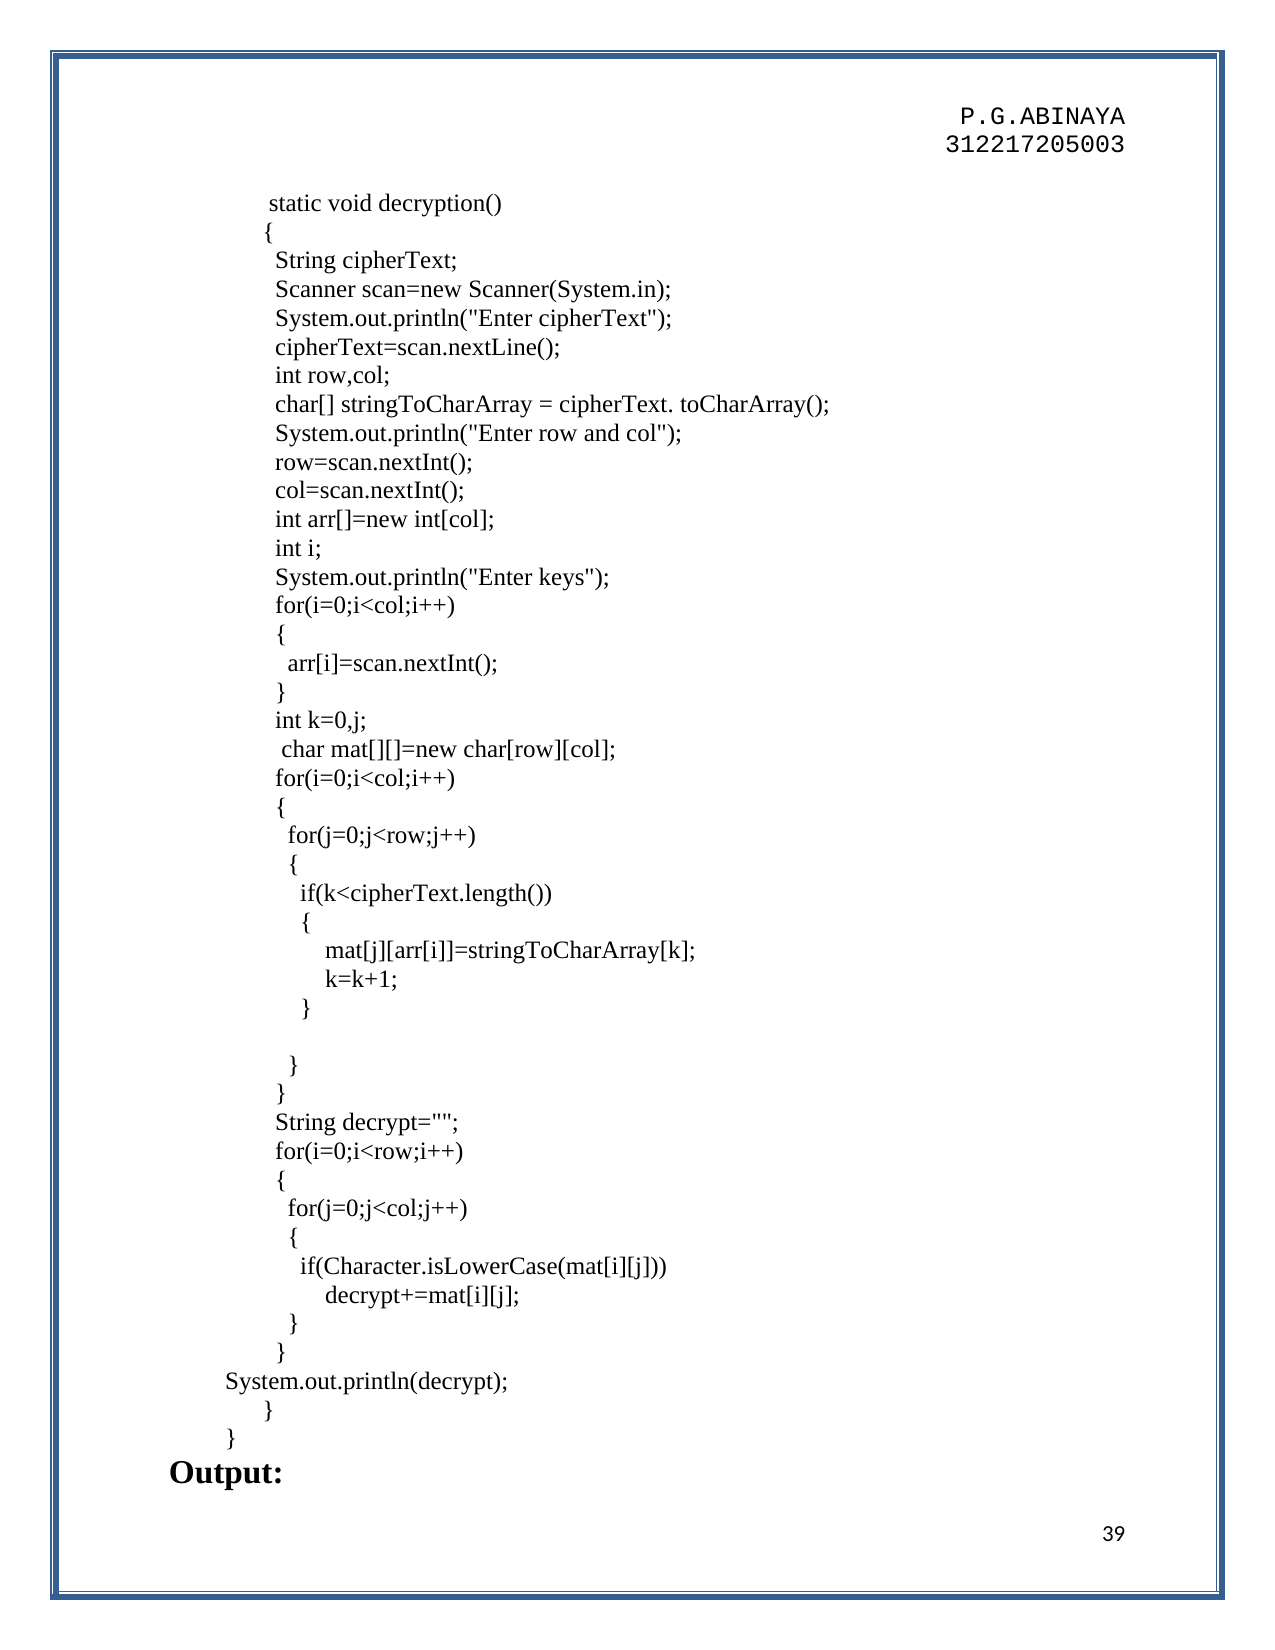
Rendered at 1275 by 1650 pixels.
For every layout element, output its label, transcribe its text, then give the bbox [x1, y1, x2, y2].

list decrypt+=mat[i][j]; [225, 1280, 1125, 1308]
list } [225, 1423, 1125, 1452]
list String cipherText; [225, 246, 1125, 274]
list int arr[]=new int[col]; [225, 504, 1125, 533]
list Scanner scan=new Scanner(System.in); [225, 274, 1125, 303]
list char[] stringToCharArray = cipherText. toCharArray(); [225, 389, 1125, 418]
list String decrypt=""; [225, 1107, 1125, 1136]
list System.out.println("Enter row and col"); [225, 418, 1125, 447]
list { [225, 619, 1125, 648]
list for(i=0;i<col;i++) [225, 591, 1125, 619]
list System.out.println("Enter keys"); [225, 562, 1125, 591]
list static void decryption() [225, 188, 1125, 217]
list if(k<cipherText.length()) [225, 878, 1125, 907]
list int i; [225, 533, 1125, 562]
list } [225, 1337, 1125, 1366]
list System.out.println("Enter cipherText"); [225, 303, 1125, 332]
list { [225, 907, 1125, 936]
list arr[i]=scan.nextInt(); [225, 648, 1125, 677]
list } [225, 1308, 1125, 1337]
list Output: [169, 1452, 1125, 1491]
list for(i=0;i<row;i++) [225, 1136, 1125, 1165]
list { [225, 792, 1125, 821]
list { [225, 1165, 1125, 1193]
list { [225, 849, 1125, 878]
list row=scan.nextInt(); [225, 447, 1125, 476]
list int row,col; [225, 361, 1125, 389]
list cipherText=scan.nextLine(); [225, 332, 1125, 361]
list col=scan.nextInt(); [225, 476, 1125, 504]
list char mat[][]=new char[row][col]; [225, 734, 1125, 763]
list } [225, 1078, 1125, 1107]
list } [225, 1050, 1125, 1078]
list k=k+1; [225, 964, 1125, 993]
list } [225, 1395, 1125, 1423]
list { [225, 217, 1125, 246]
list for(j=0;j<col;j++) [225, 1193, 1125, 1222]
list } [225, 993, 1125, 1022]
list mat[j][arr[i]]=stringToCharArray[k]; [225, 936, 1125, 964]
list System.out.println(decrypt); [225, 1366, 1125, 1395]
list for(i=0;i<col;i++) [225, 763, 1125, 792]
list int k=0,j; [225, 706, 1125, 734]
list for(j=0;j<row;j++) [225, 821, 1125, 849]
list { [225, 1222, 1125, 1251]
list if(Character.isLowerCase(mat[i][j])) [225, 1251, 1125, 1280]
list } [225, 677, 1125, 706]
